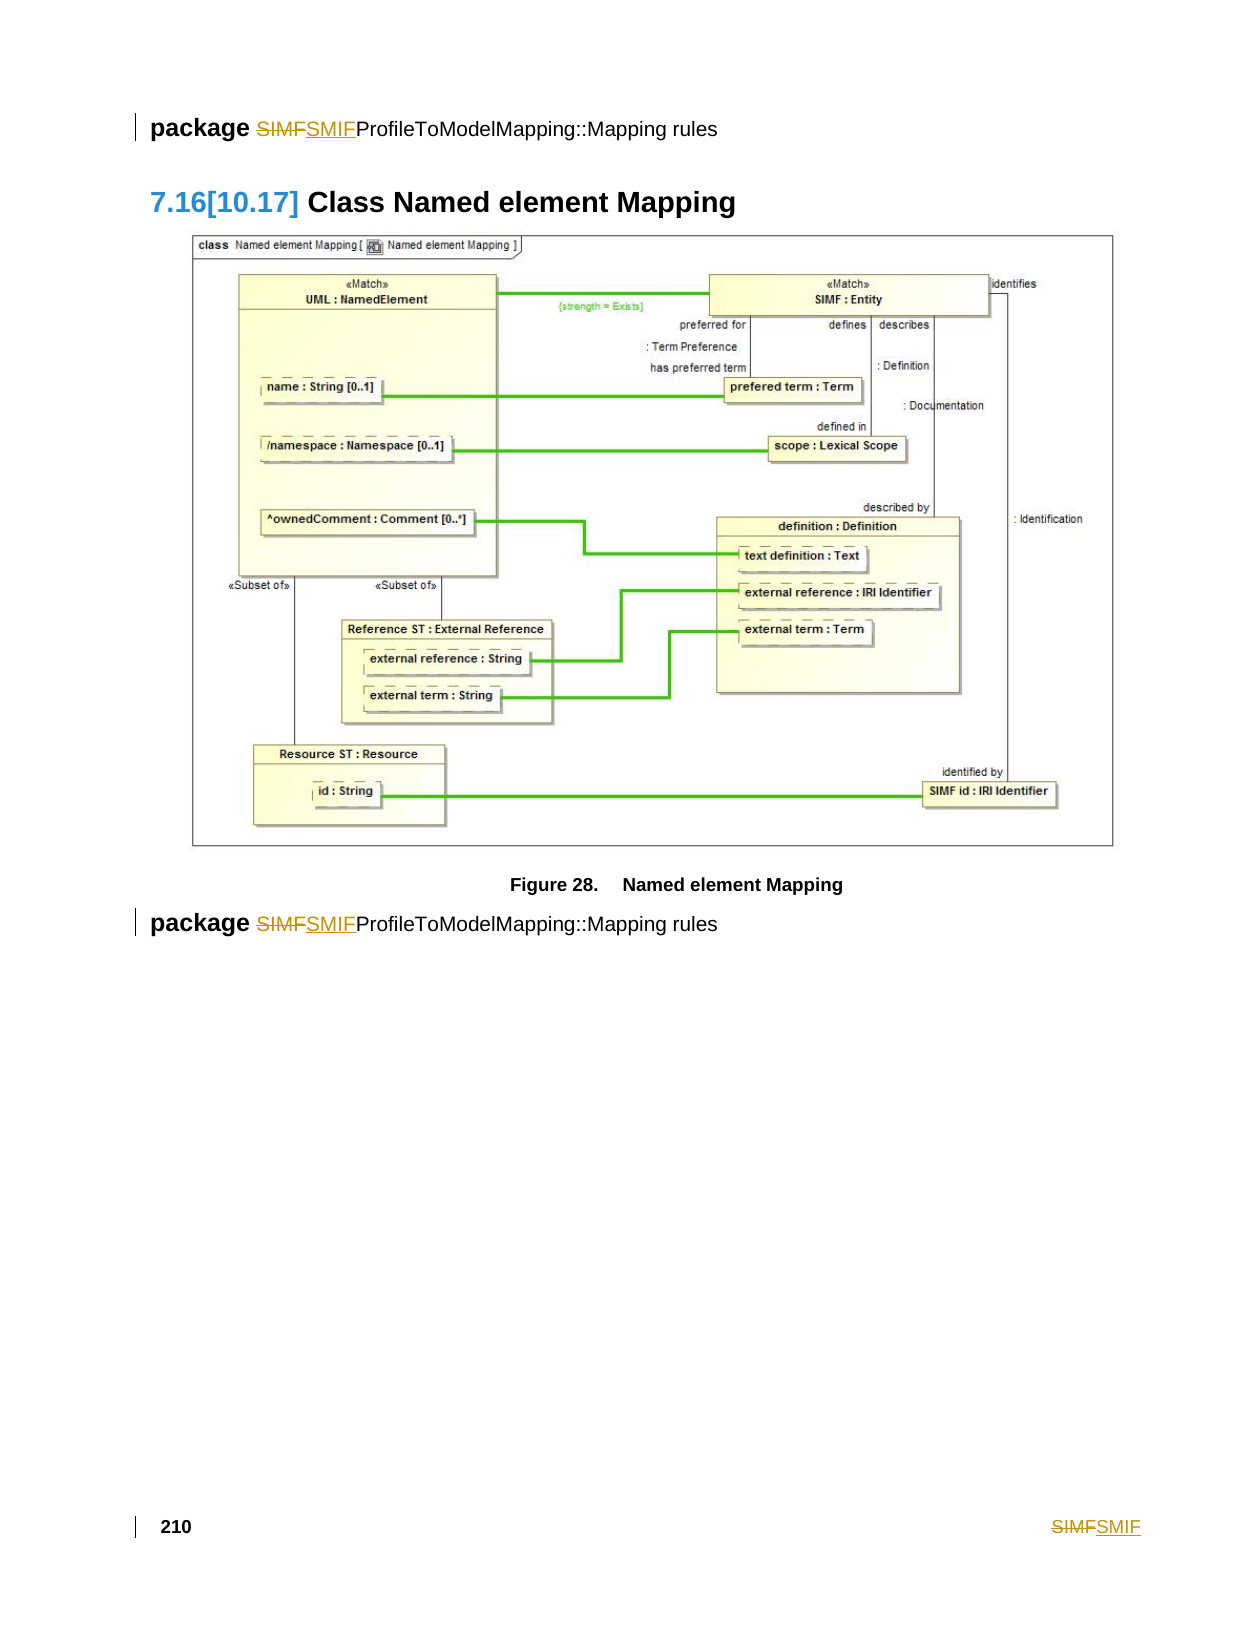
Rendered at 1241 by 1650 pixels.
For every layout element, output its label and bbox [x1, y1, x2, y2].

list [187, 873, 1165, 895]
picture [187, 230, 1128, 861]
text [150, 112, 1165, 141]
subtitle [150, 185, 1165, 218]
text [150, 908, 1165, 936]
